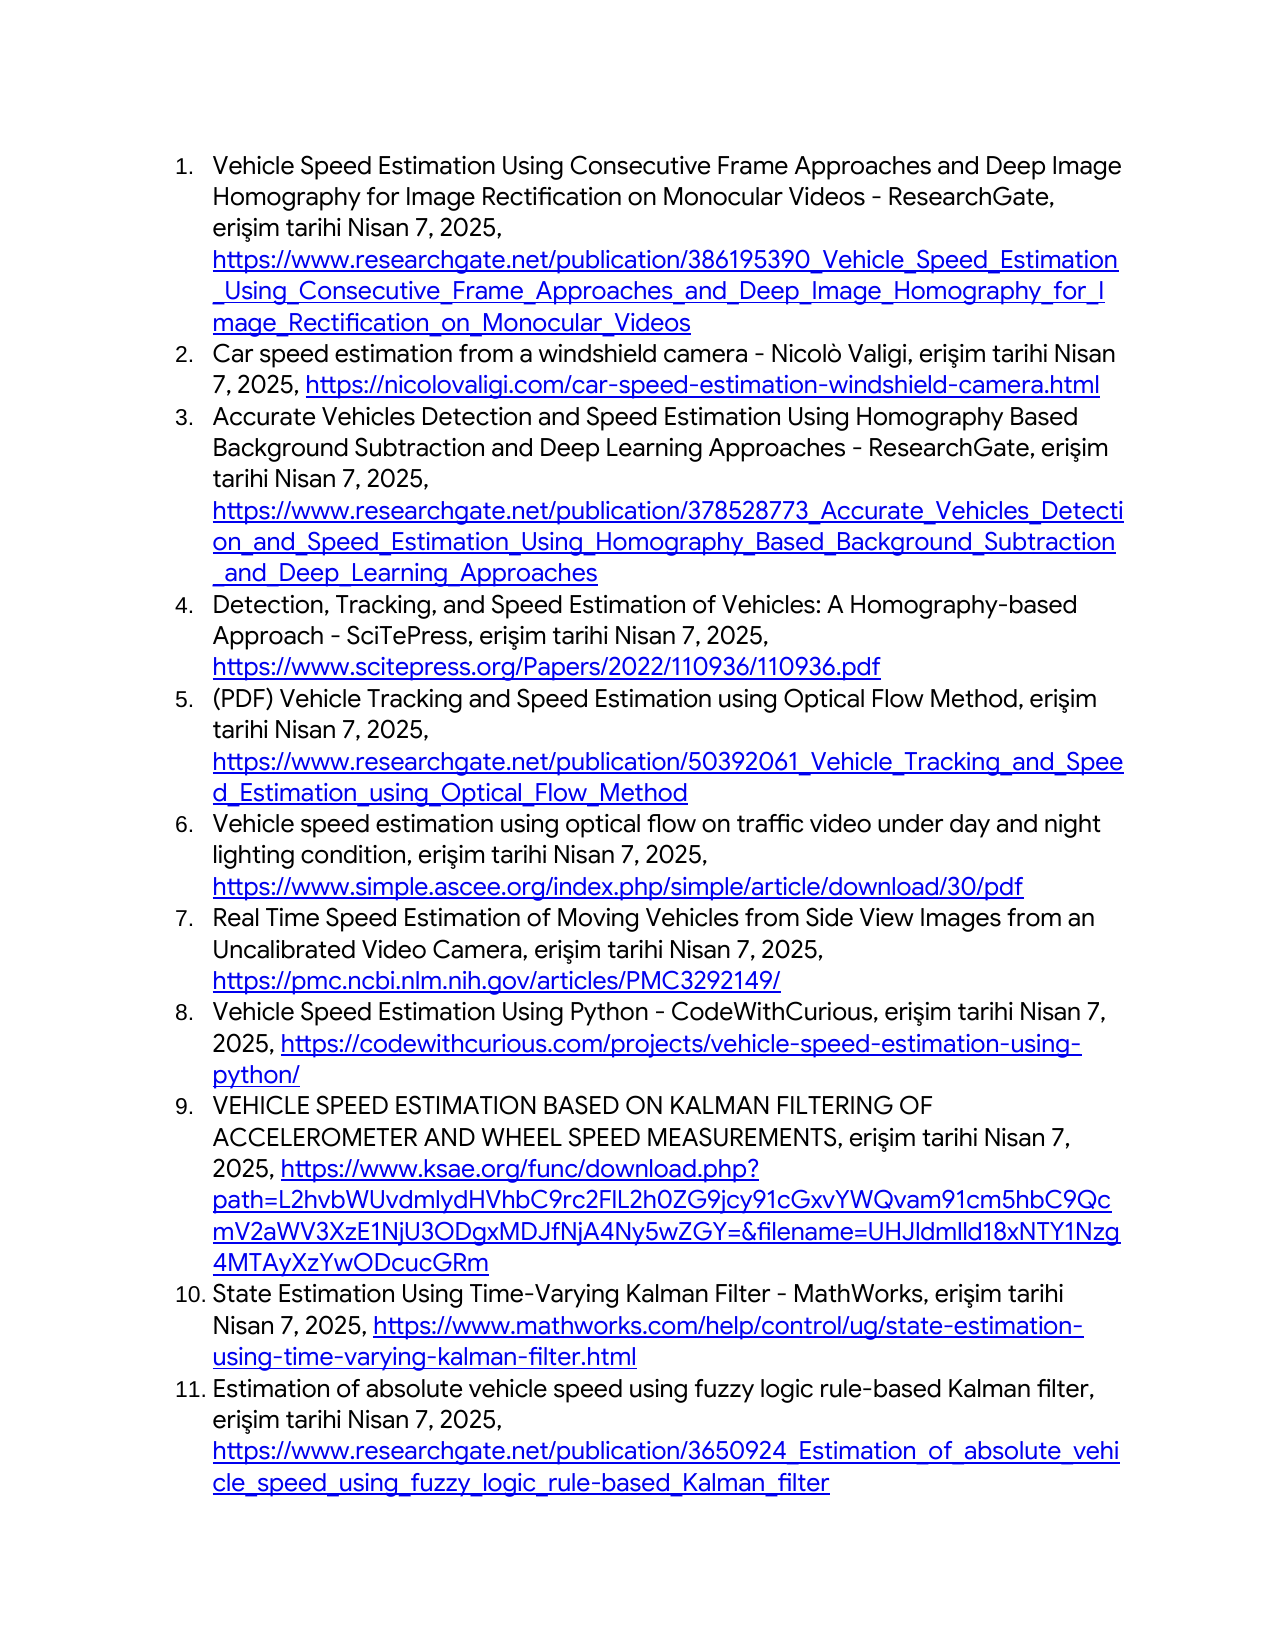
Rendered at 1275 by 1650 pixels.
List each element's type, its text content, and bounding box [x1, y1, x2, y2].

list Estimation of absolute vehicle speed using fuzzy logic rule-based Kalman filter, erişim tarihi Nisan 7, 2025, https://www.researchgate.net/publication/3650924_Estimation_of_absolute_vehicle_speed_using_fuzzy_logic_rule-based_Kalman_filter [175, 1373, 1125, 1498]
list Car speed estimation from a windshield camera - Nicolò Valigi, erişim tarihi Nisan 7, 2025, https://nicolovaligi.com/car-speed-estimation-windshield-camera.html [175, 338, 1125, 401]
list Real Time Speed Estimation of Moving Vehicles from Side View Images from an Uncalibrated Video Camera, erişim tarihi Nisan 7, 2025, https://pmc.ncbi.nlm.nih.gov/articles/PMC3292149/ [175, 902, 1125, 997]
list Vehicle Speed Estimation Using Consecutive Frame Approaches and Deep Image Homography for Image Rectification on Monocular Videos - ResearchGate, erişim tarihi Nisan 7, 2025, https://www.researchgate.net/publication/386195390_Vehicle_Speed_Estimation_Using_Consecutive_Frame_Approaches_and_Deep_Image_Homography_for_Image_Rectification_on_Monocular_Videos [175, 150, 1125, 338]
list State Estimation Using Time-Varying Kalman Filter - MathWorks, erişim tarihi Nisan 7, 2025, https://www.mathworks.com/help/control/ug/state-estimation-using-time-varying-kalman-filter.html [175, 1279, 1125, 1373]
list Vehicle Speed Estimation Using Python - CodeWithCurious, erişim tarihi Nisan 7, 2025, https://codewithcurious.com/projects/vehicle-speed-estimation-using-python/ [175, 997, 1125, 1091]
list VEHICLE SPEED ESTIMATION BASED ON KALMAN FILTERING OF ACCELEROMETER AND WHEEL SPEED MEASUREMENTS, erişim tarihi Nisan 7, 2025, https://www.ksae.org/func/download.php?path=L2hvbWUvdmlydHVhbC9rc2FlL2h0ZG9jcy91cGxvYWQvam91cm5hbC9QcmV2aWV3XzE1NjU3ODgxMDJfNjA4Ny5wZGY=&filename=UHJldmlld18xNTY1Nzg4MTAyXzYwODcucGRm [175, 1091, 1125, 1279]
list Detection, Tracking, and Speed Estimation of Vehicles: A Homography-based Approach - SciTePress, erişim tarihi Nisan 7, 2025, https://www.scitepress.org/Papers/2022/110936/110936.pdf [175, 589, 1125, 683]
list Accurate Vehicles Detection and Speed Estimation Using Homography Based Background Subtraction and Deep Learning Approaches - ResearchGate, erişim tarihi Nisan 7, 2025, https://www.researchgate.net/publication/378528773_Accurate_Vehicles_Detection_and_Speed_Estimation_Using_Homography_Based_Background_Subtraction_and_Deep_Learning_Approaches [175, 401, 1125, 589]
list Vehicle speed estimation using optical flow on traffic video under day and night lighting condition, erişim tarihi Nisan 7, 2025, https://www.simple.ascee.org/index.php/simple/article/download/30/pdf [175, 808, 1125, 902]
list (PDF) Vehicle Tracking and Speed Estimation using Optical Flow Method, erişim tarihi Nisan 7, 2025, https://www.researchgate.net/publication/50392061_Vehicle_Tracking_and_Speed_Estimation_using_Optical_Flow_Method [175, 683, 1125, 808]
